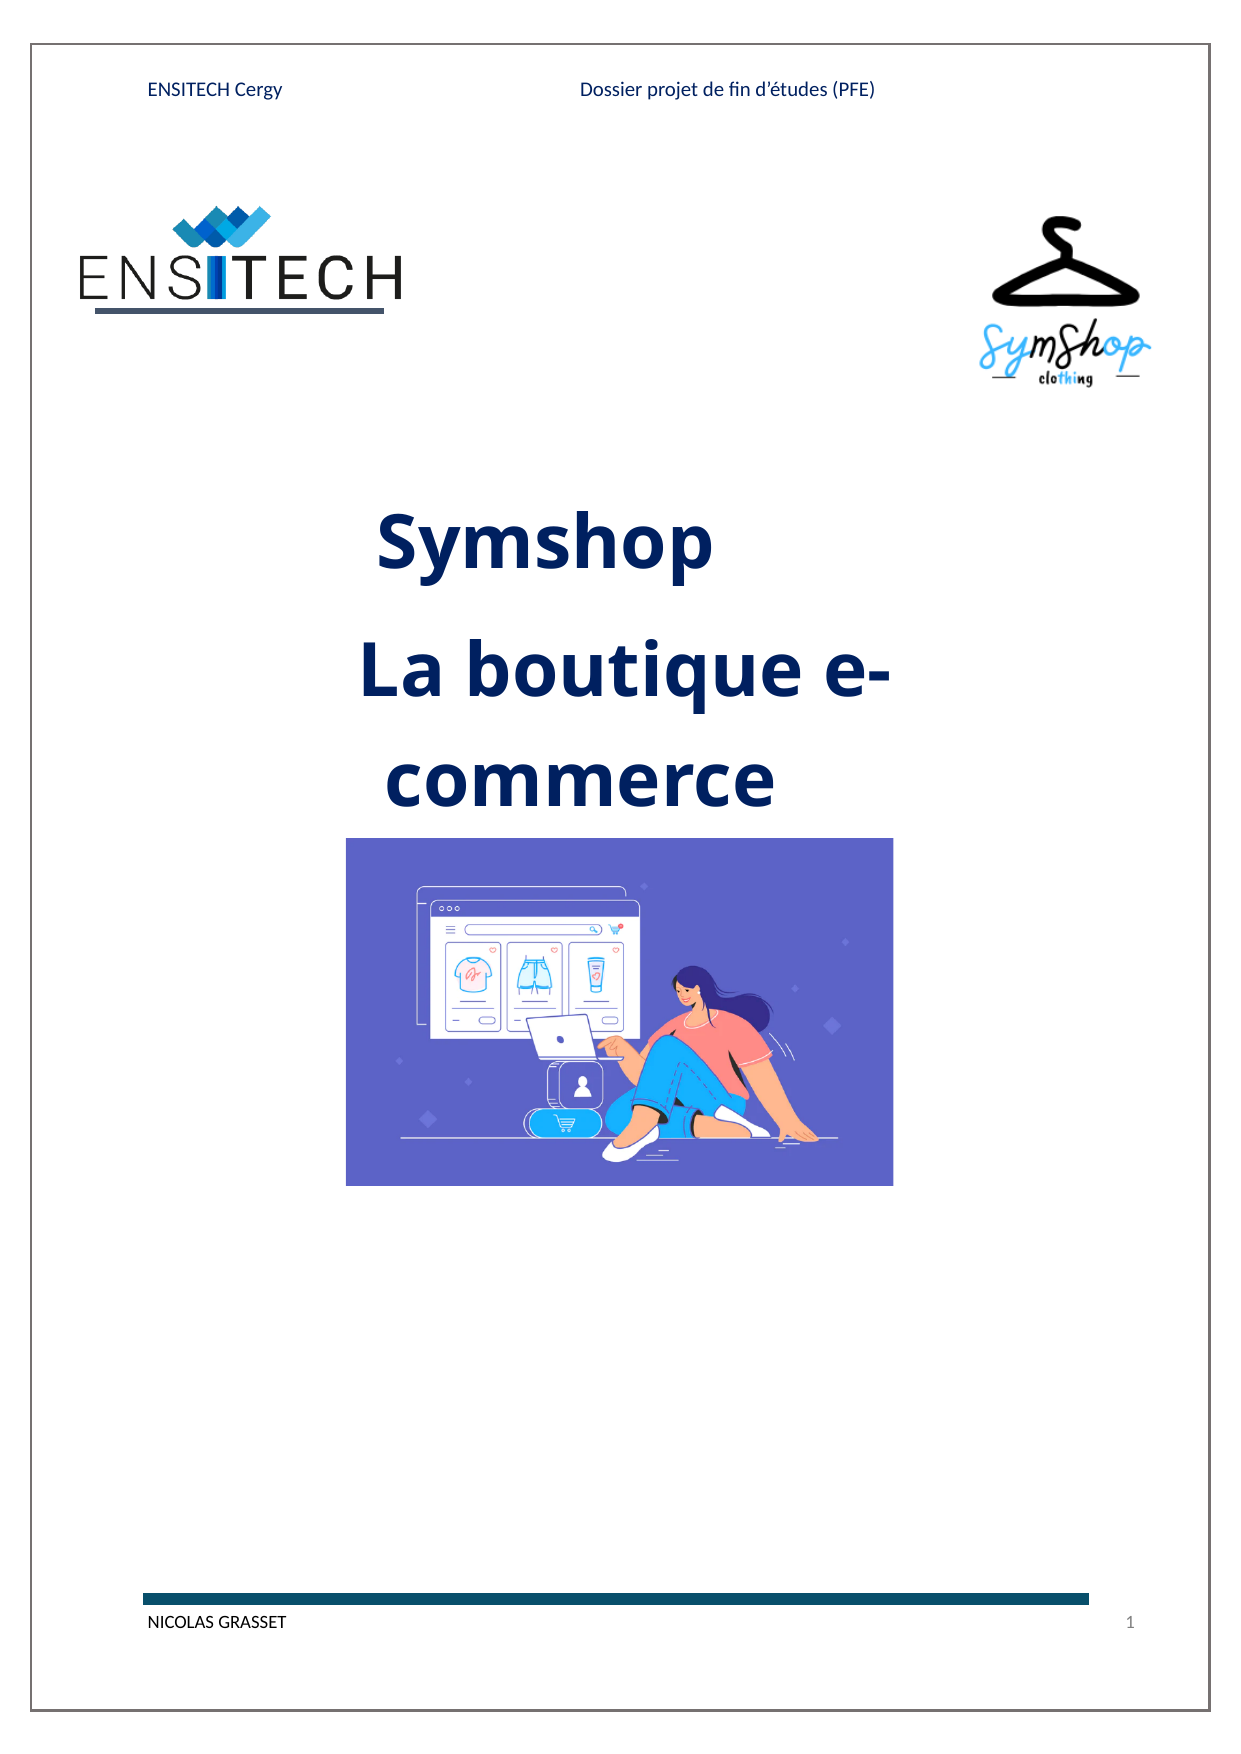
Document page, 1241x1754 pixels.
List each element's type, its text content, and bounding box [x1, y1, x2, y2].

picture [345, 838, 894, 1186]
picture [66, 193, 414, 312]
text Symshop [147, 489, 944, 591]
text La boutique e-commerce [357, 616, 1139, 828]
picture [938, 193, 1195, 441]
